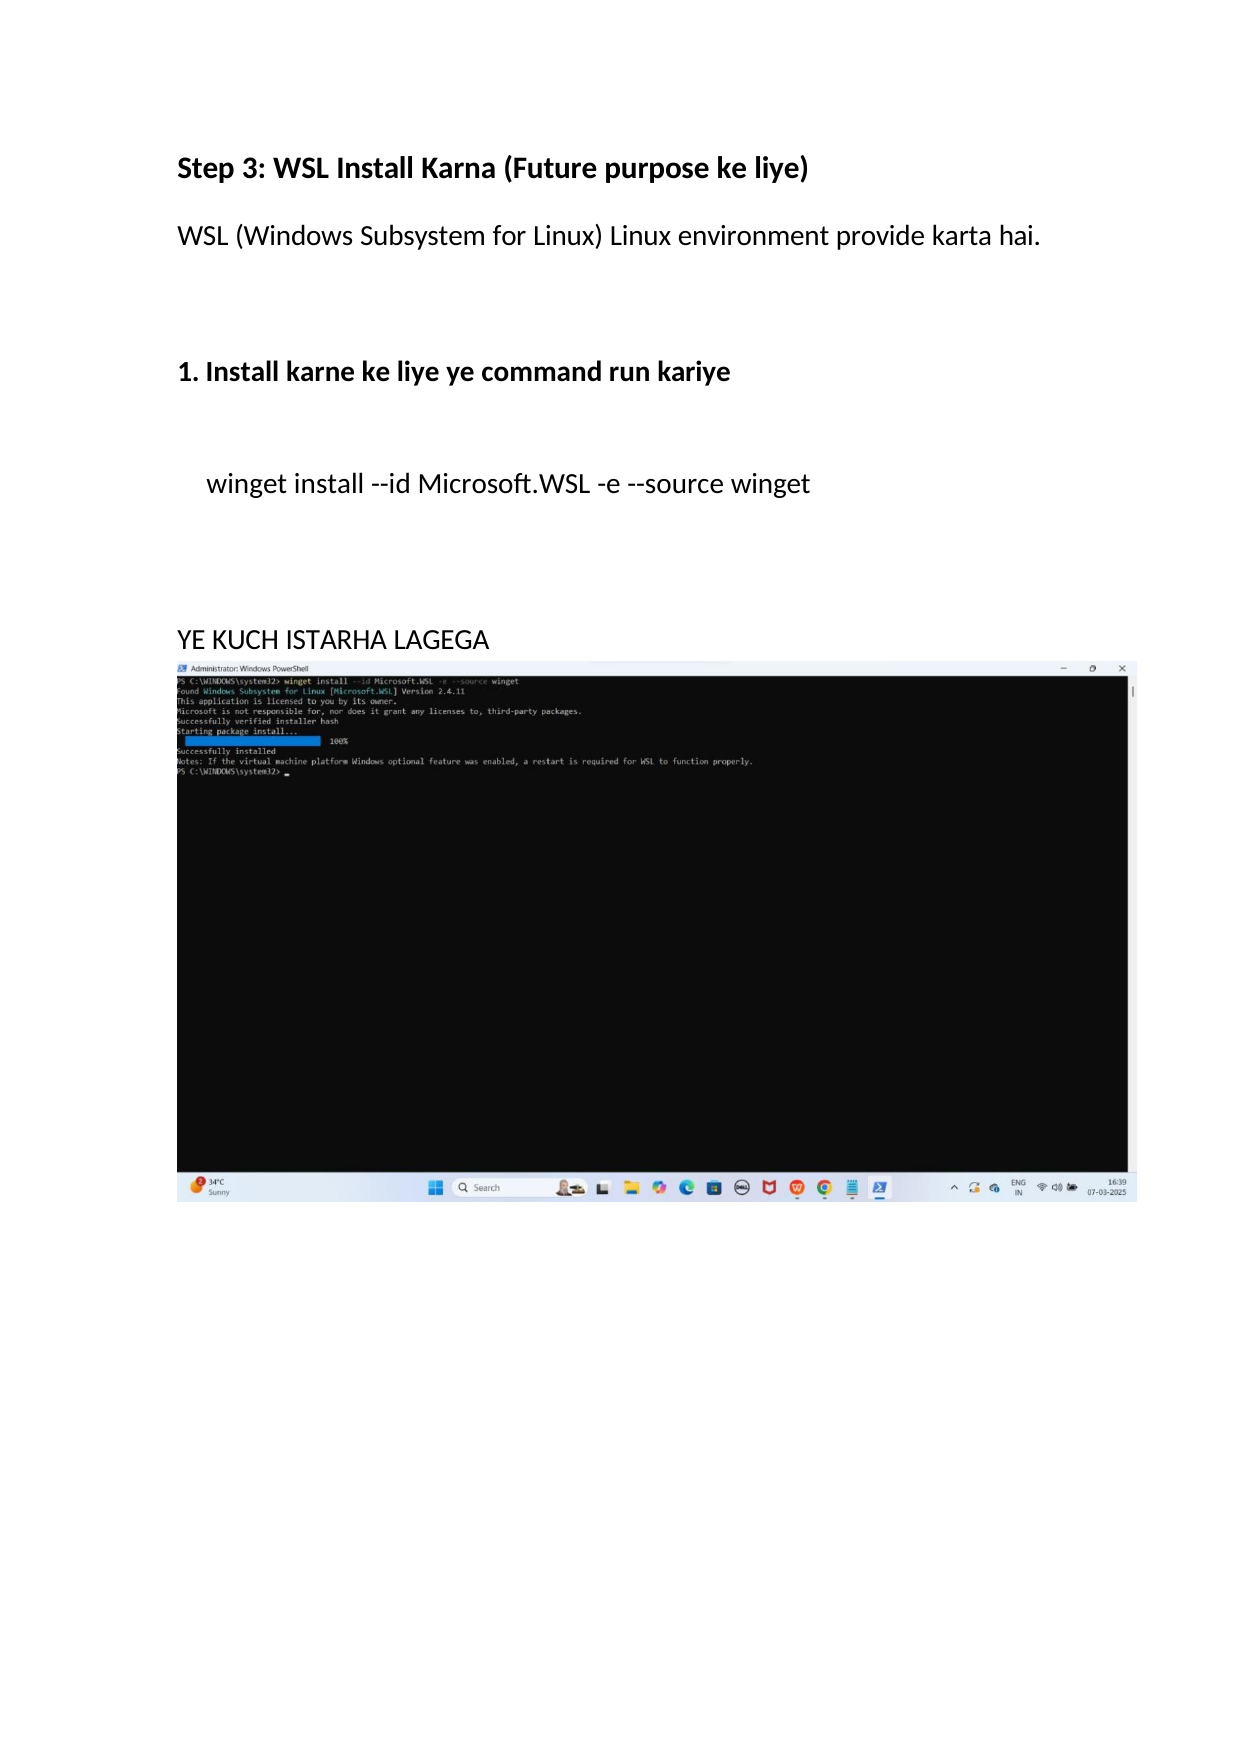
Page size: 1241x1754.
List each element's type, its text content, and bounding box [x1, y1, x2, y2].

picture [177, 661, 1138, 1202]
subtitle Step 3: WSL Install Karna (Future purpose ke liye) [177, 148, 1166, 186]
list Install karne ke liye ye command run kariye [177, 353, 1166, 388]
text winget install --id Microsoft.WSL -e --source winget [206, 466, 1166, 501]
text YE KUCH ISTARHA LAGEGA [177, 621, 1166, 657]
text WSL (Windows Subsystem for Linux) Linux environment provide karta hai. [177, 217, 1166, 253]
